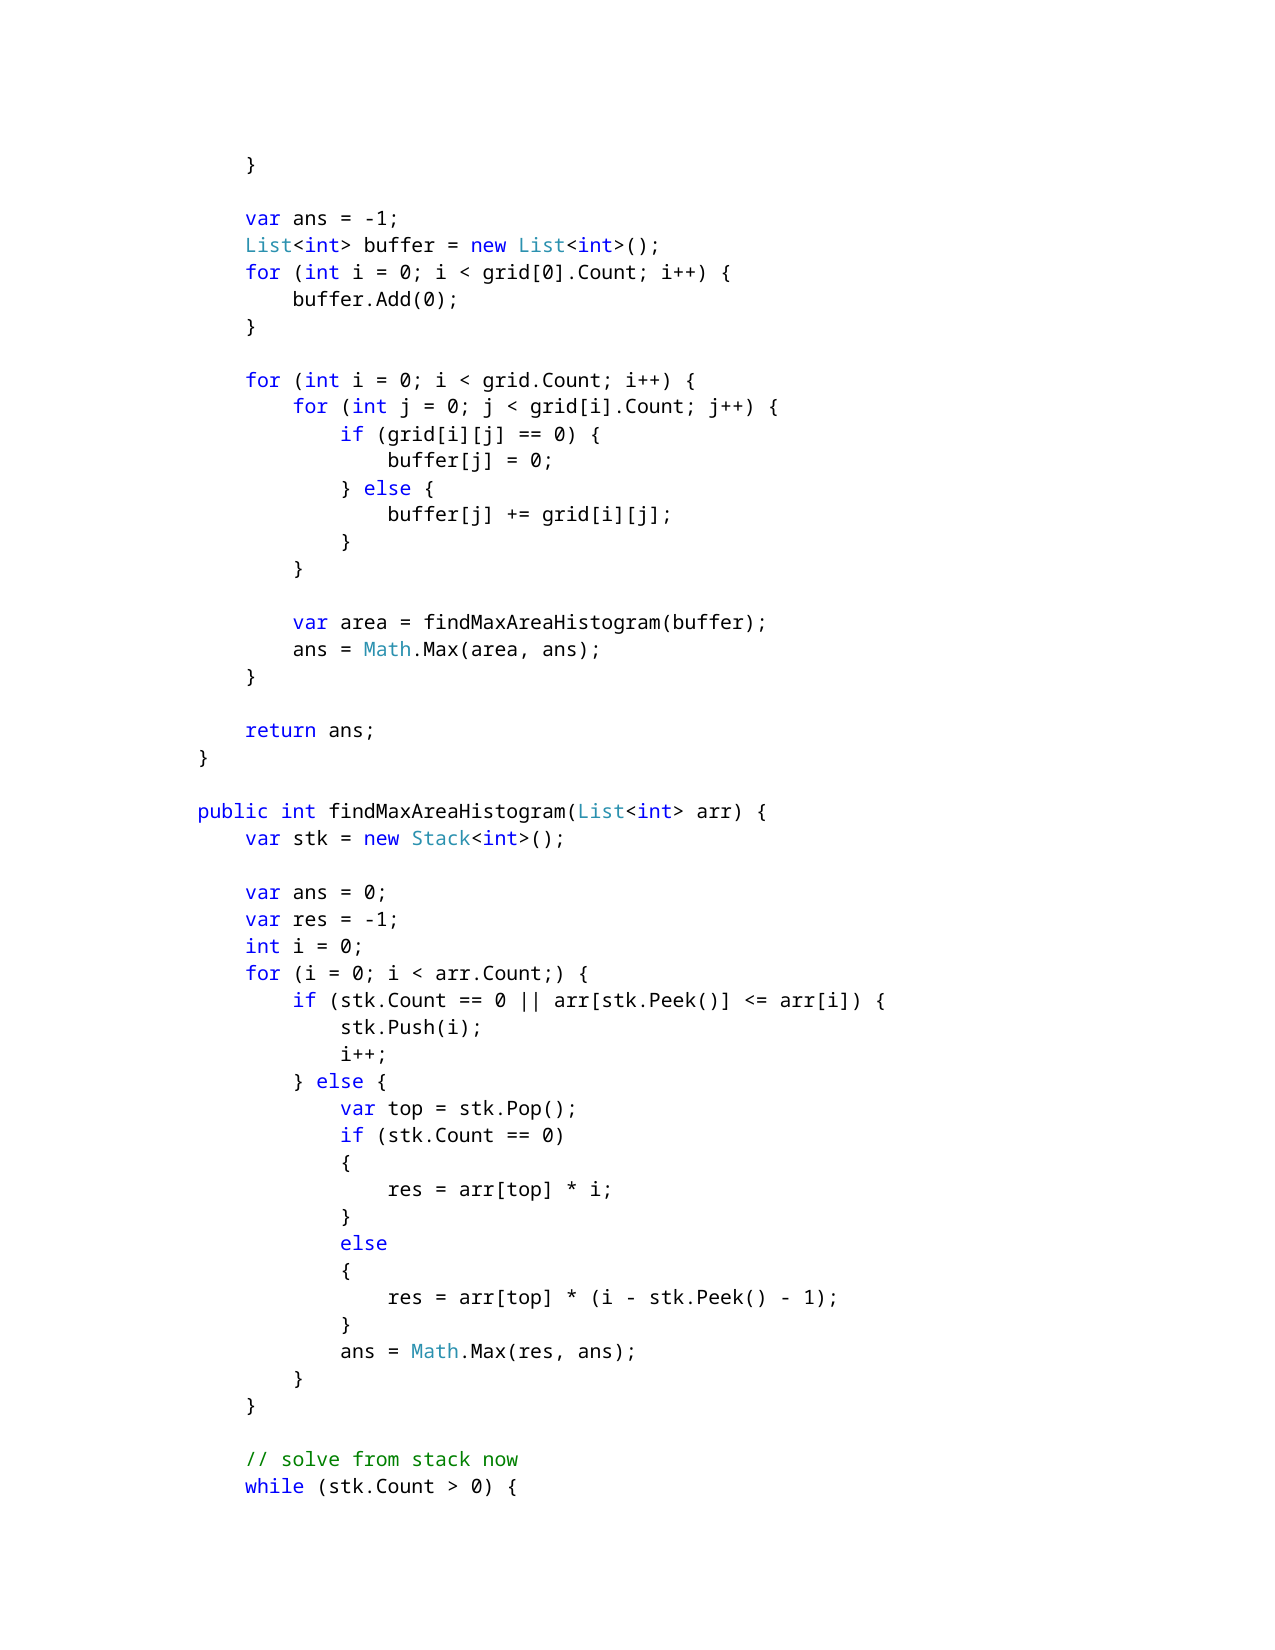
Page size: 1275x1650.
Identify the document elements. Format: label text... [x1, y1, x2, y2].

text stk.Push(i); [150, 1013, 1125, 1040]
text } [150, 1202, 1125, 1229]
text var area = findMaxAreaHistogram(buffer); [150, 609, 1125, 636]
text buffer.Add(0); [150, 285, 1125, 312]
text i++; [150, 1040, 1125, 1067]
text } [150, 312, 1125, 339]
text } else { [150, 1067, 1125, 1094]
text buffer[j] += grid[i][j]; [150, 501, 1125, 528]
text } [150, 555, 1125, 582]
text var ans = 0; [150, 878, 1125, 905]
text int i = 0; [150, 932, 1125, 959]
text } [150, 528, 1125, 555]
text for (int j = 0; j < grid[i].Count; j++) { [150, 393, 1125, 420]
text res = arr[top] * i; [150, 1175, 1125, 1202]
text } [150, 1310, 1125, 1337]
text } [150, 1364, 1125, 1391]
text var top = stk.Pop(); [150, 1094, 1125, 1121]
text List<int> buffer = new List<int>(); [150, 231, 1125, 258]
text var res = -1; [150, 905, 1125, 932]
text else [150, 1229, 1125, 1256]
text } [150, 663, 1125, 689]
text buffer[j] = 0; [150, 447, 1125, 474]
text ans = Math.Max(area, ans); [150, 636, 1125, 663]
text for (i = 0; i < arr.Count;) { [150, 959, 1125, 986]
text return ans; [150, 717, 1125, 743]
text { [150, 1148, 1125, 1175]
text while (stk.Count > 0) { [150, 1472, 1125, 1499]
text if (stk.Count == 0) [150, 1121, 1125, 1148]
text } [150, 1391, 1125, 1418]
text public int findMaxAreaHistogram(List<int> arr) { [150, 797, 1125, 824]
text { [150, 1256, 1125, 1283]
text var ans = -1; [150, 204, 1125, 231]
text } else { [150, 474, 1125, 501]
text if (grid[i][j] == 0) { [150, 420, 1125, 447]
text } [150, 150, 1125, 177]
text for (int i = 0; i < grid[0].Count; i++) { [150, 258, 1125, 285]
text ans = Math.Max(res, ans); [150, 1337, 1125, 1364]
text for (int i = 0; i < grid.Count; i++) { [150, 366, 1125, 393]
text // solve from stack now [150, 1445, 1125, 1472]
text if (stk.Count == 0 || arr[stk.Peek()] <= arr[i]) { [150, 986, 1125, 1013]
text res = arr[top] * (i - stk.Peek() - 1); [150, 1283, 1125, 1310]
text } [150, 743, 1125, 771]
text var stk = new Stack<int>(); [150, 824, 1125, 851]
